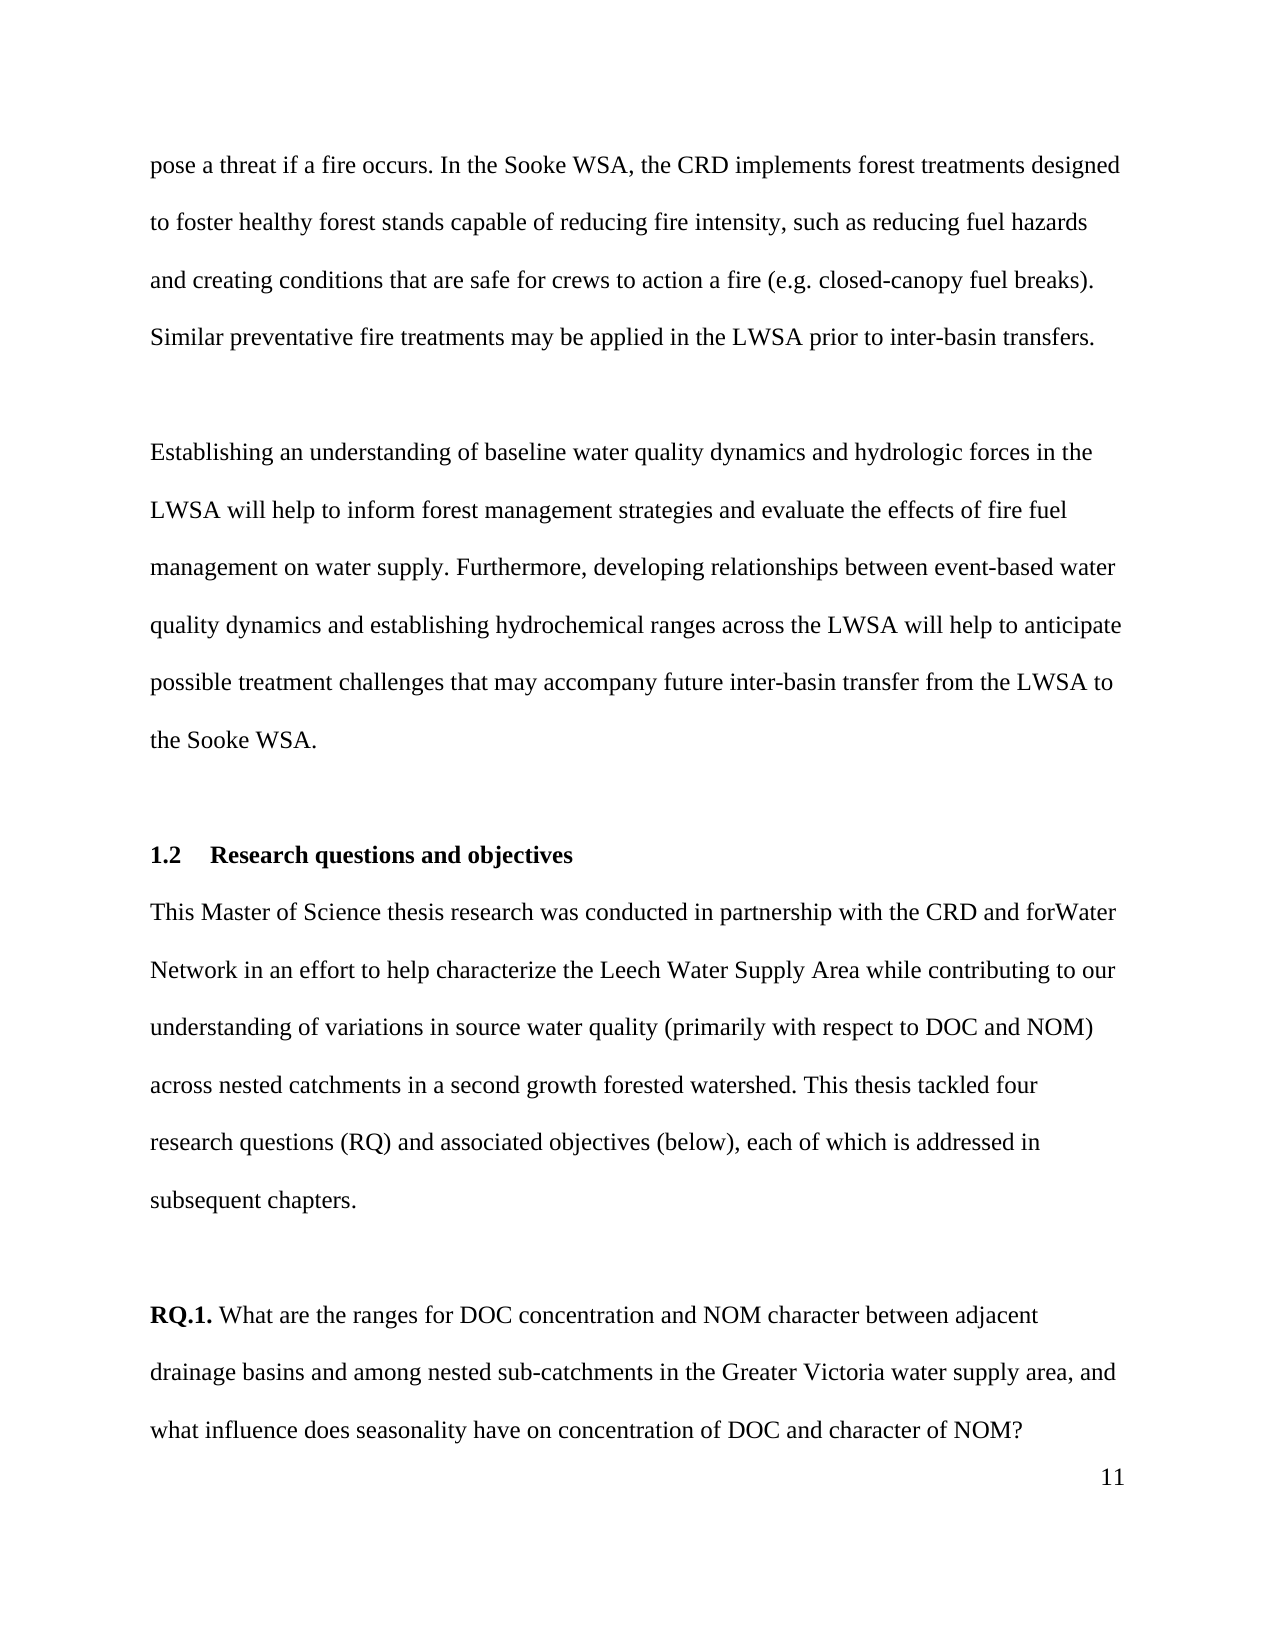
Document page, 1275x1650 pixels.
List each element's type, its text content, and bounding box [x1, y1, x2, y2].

subtitle Research questions and objectives [150, 840, 1125, 869]
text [150, 150, 1125, 351]
text RQ.1. What are the ranges for DOC concentration and NOM character between adjacent drainage basins and among nested sub-catchments in the Greater Victoria water supply area, and what influence does seasonality have on concentration of DOC and character of NOM? [150, 1300, 1125, 1444]
text Establishing an understanding of baseline water quality dynamics and hydrologic forces in the LWSA will help to inform forest management strategies and evaluate the effects of fire fuel management on water supply. Furthermore, developing relationships between event-based water quality dynamics and establishing hydrochemical ranges across the LWSA will help to anticipate possible treatment challenges that may accompany future inter-basin transfer from the LWSA to the Sooke WSA. [150, 437, 1125, 754]
text This Master of Science thesis research was conducted in partnership with the CRD and forWater Network in an effort to help characterize the Leech Water Supply Area while contributing to our understanding of variations in source water quality (primarily with respect to DOC and NOM) across nested catchments in a second growth forested watershed. This thesis tackled four research questions (RQ) and associated objectives (below), each of which is addressed in subsequent chapters. [150, 897, 1125, 1214]
